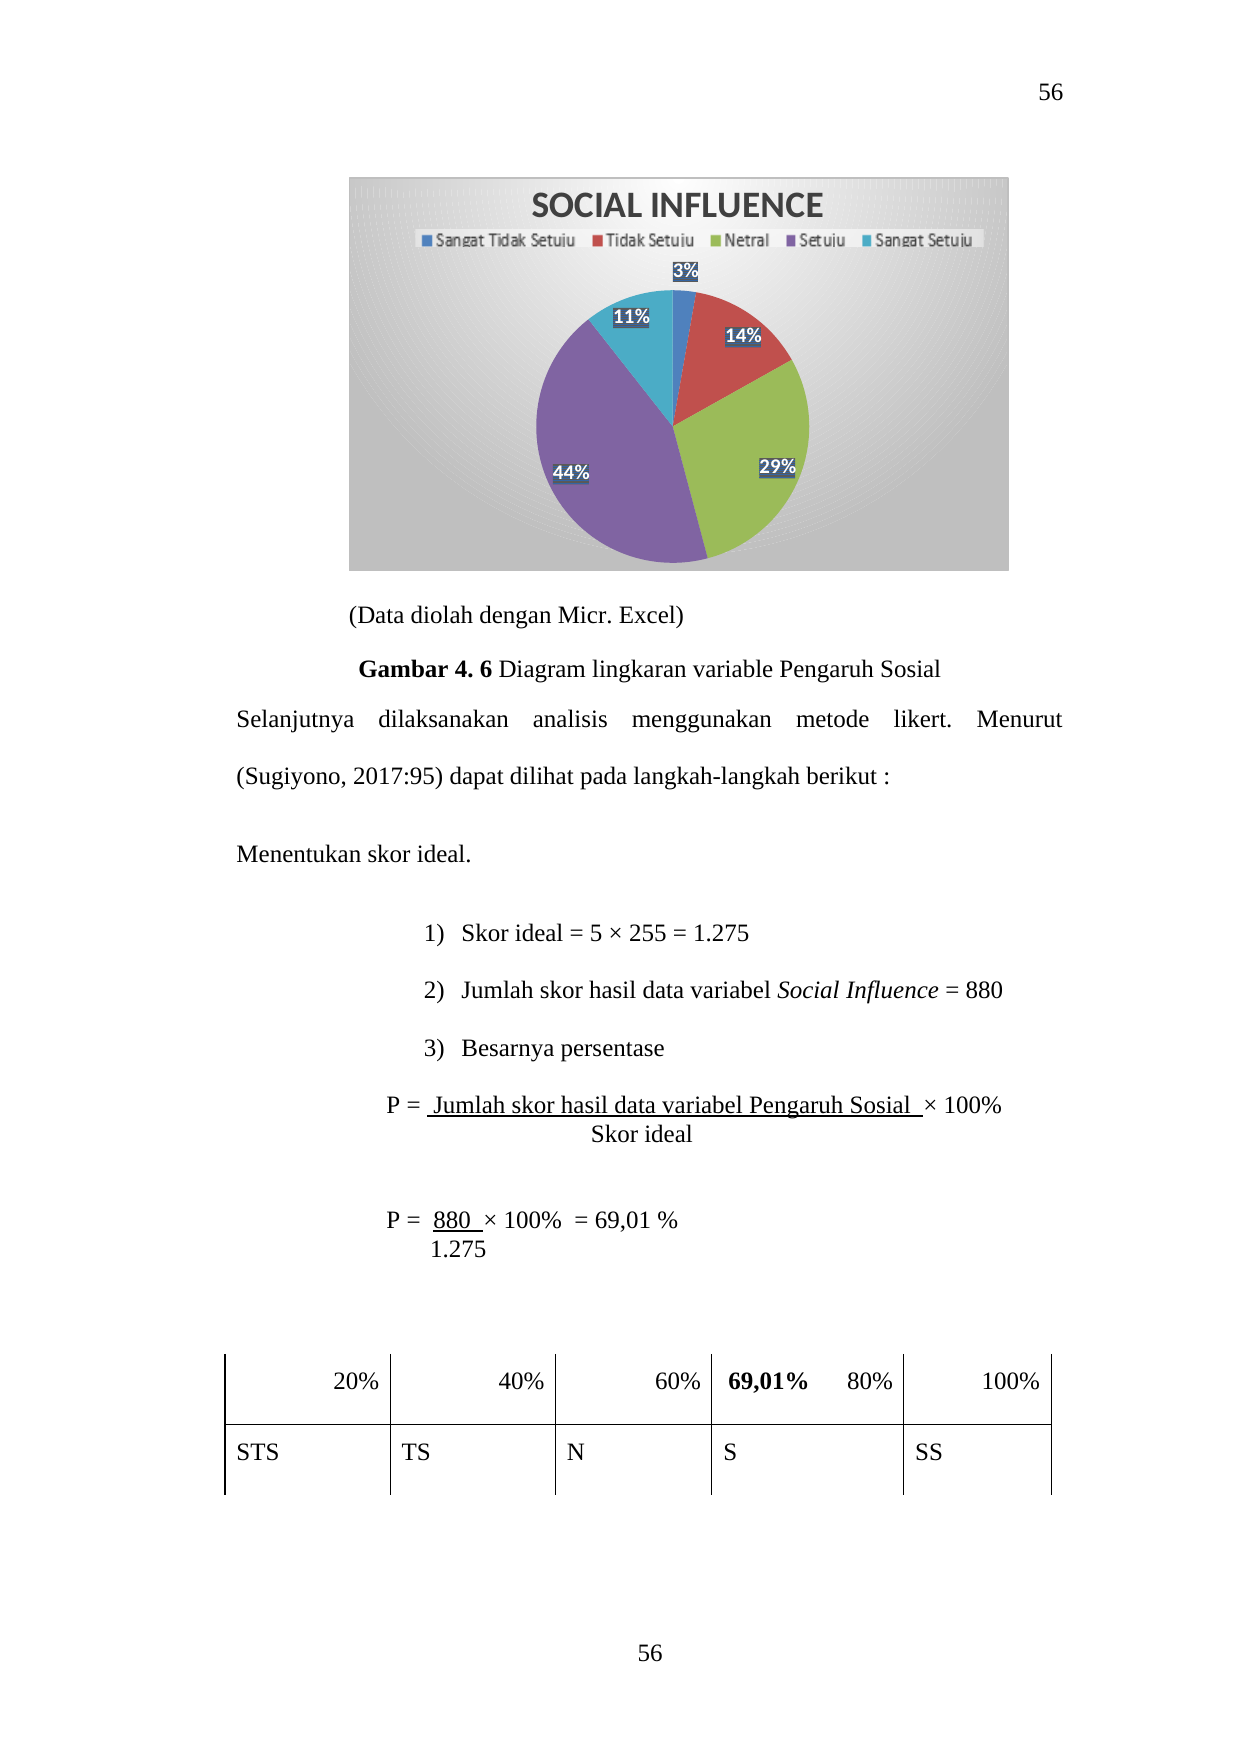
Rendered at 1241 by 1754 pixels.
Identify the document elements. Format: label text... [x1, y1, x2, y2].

table_header 20% [226, 1354, 390, 1424]
table_header 69,01% 80% [712, 1354, 903, 1424]
text 1.275 [236, 1234, 1063, 1263]
table_cell TS [391, 1425, 555, 1494]
text Selanjutnya dilaksanakan analisis menggunakan metode likert. Menurut (Sugiyono, 2017:95) dapat dilihat pada langkah-langkah berikut : [236, 704, 1063, 790]
text Menentukan skor ideal. [236, 839, 1063, 868]
table_cell N [556, 1425, 711, 1494]
table_header 40% [391, 1354, 555, 1424]
list P = 880 × 100% = 69,01 % [386, 1205, 1063, 1234]
table_cell SS [904, 1425, 1051, 1494]
list Besarnya persentase [424, 1033, 1063, 1062]
list Skor ideal [386, 1119, 1063, 1148]
table_header 100% [904, 1354, 1051, 1424]
list Jumlah skor hasil data variabel Social Influence = 880 [424, 975, 1063, 1004]
table_cell STS [226, 1425, 390, 1494]
table_header 60% [556, 1354, 711, 1424]
list Skor ideal = 5 × 255 = 1.275 [424, 918, 1063, 947]
table_cell S [712, 1425, 903, 1494]
list (Data diolah dengan Micr. Excel) [349, 600, 1063, 629]
picture [415, 229, 985, 247]
text Gambar 4. 6 Diagram lingkaran variable Pengaruh Sosial [236, 654, 1063, 683]
list P = Jumlah skor hasil data variabel Pengaruh Sosial × 100% [386, 1090, 1063, 1119]
